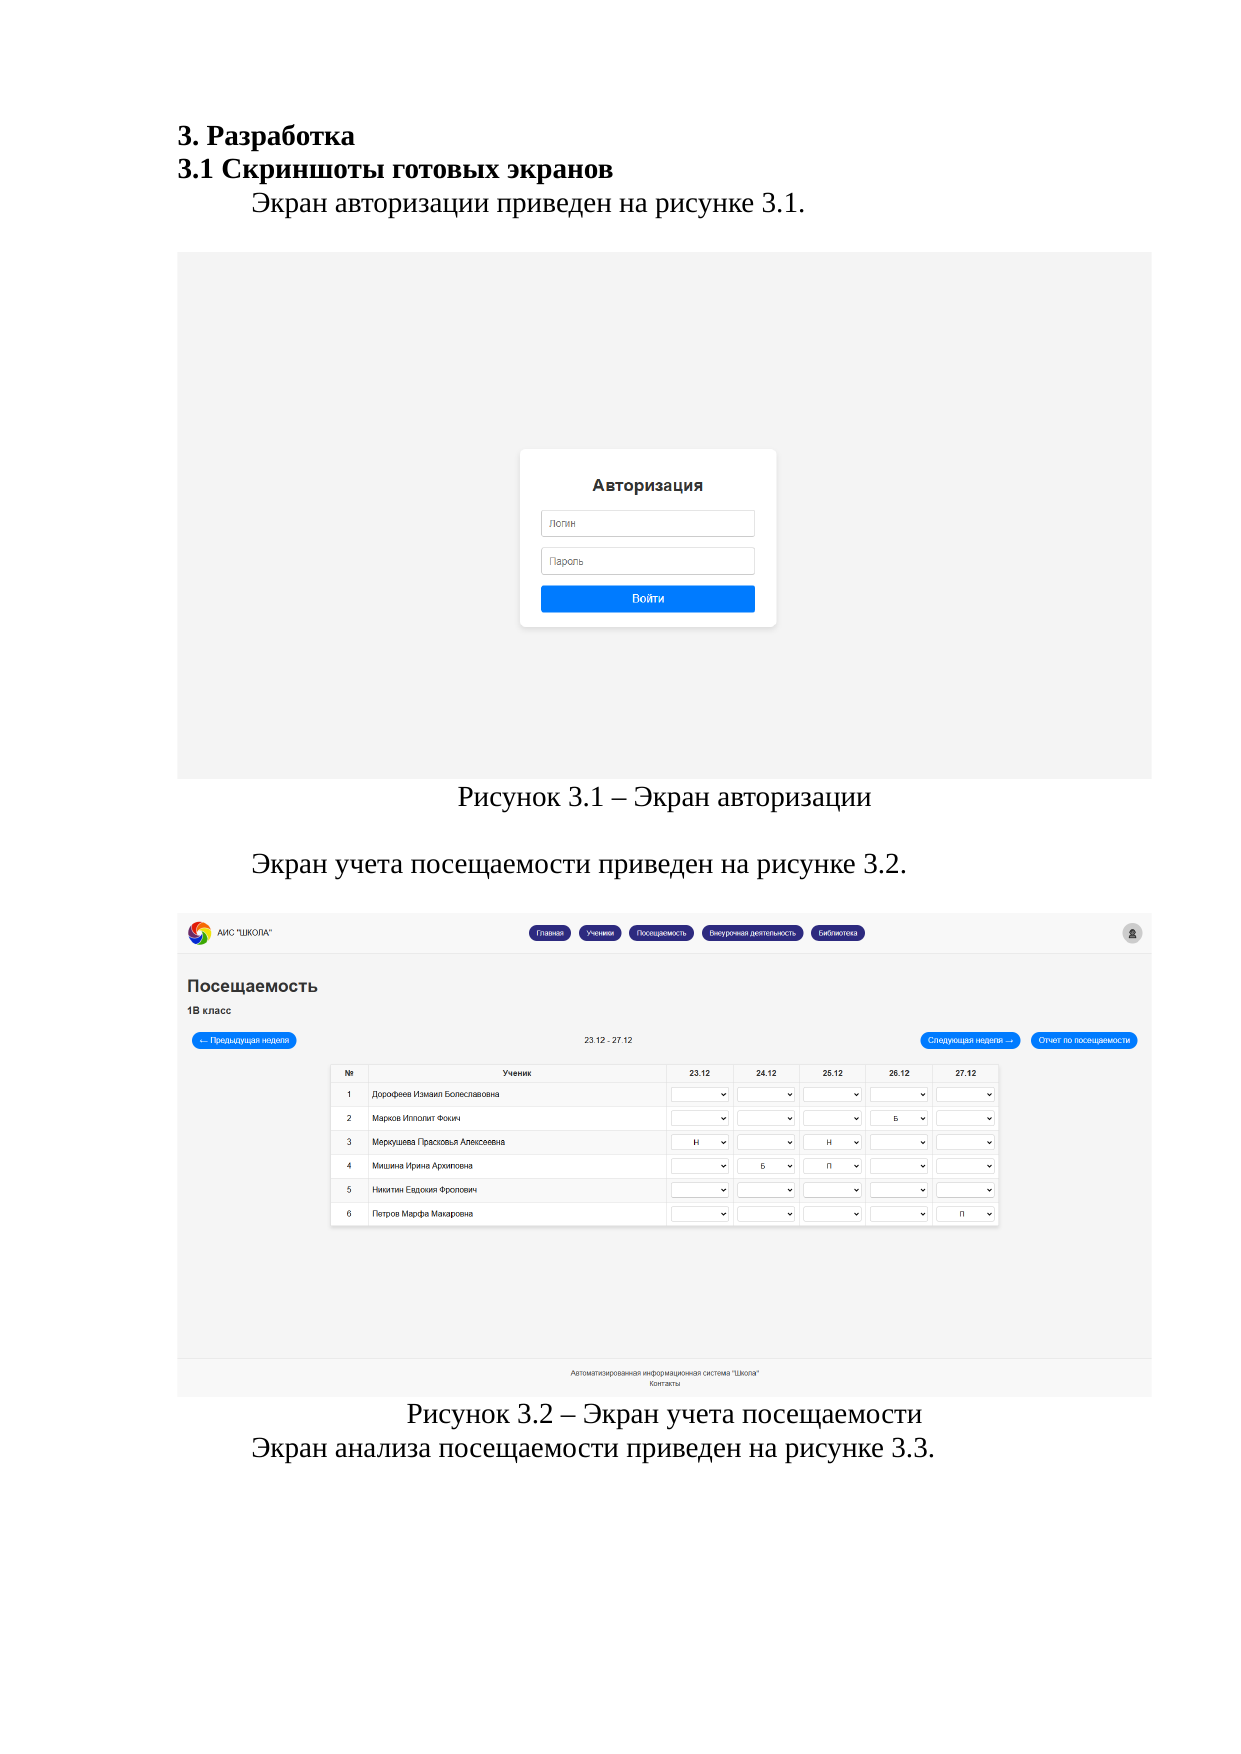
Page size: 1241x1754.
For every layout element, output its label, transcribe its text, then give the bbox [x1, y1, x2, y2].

text Экран авторизации приведен на рисунке 3.1. [177, 185, 1152, 219]
text Экран анализа посещаемости приведен на рисунке 3.3. [177, 1430, 1152, 1463]
picture [177, 252, 1152, 779]
text Рисунок 3.1 – Экран авторизации [177, 779, 1152, 813]
text Рисунок 3.2 – Экран учета посещаемости [177, 1397, 1152, 1430]
text 3. Разработка [177, 118, 1152, 152]
text Экран учета посещаемости приведен на рисунке 3.2. [177, 846, 1152, 880]
text 3.1 Скриншоты готовых экранов [177, 152, 1152, 185]
picture [177, 913, 1152, 1397]
